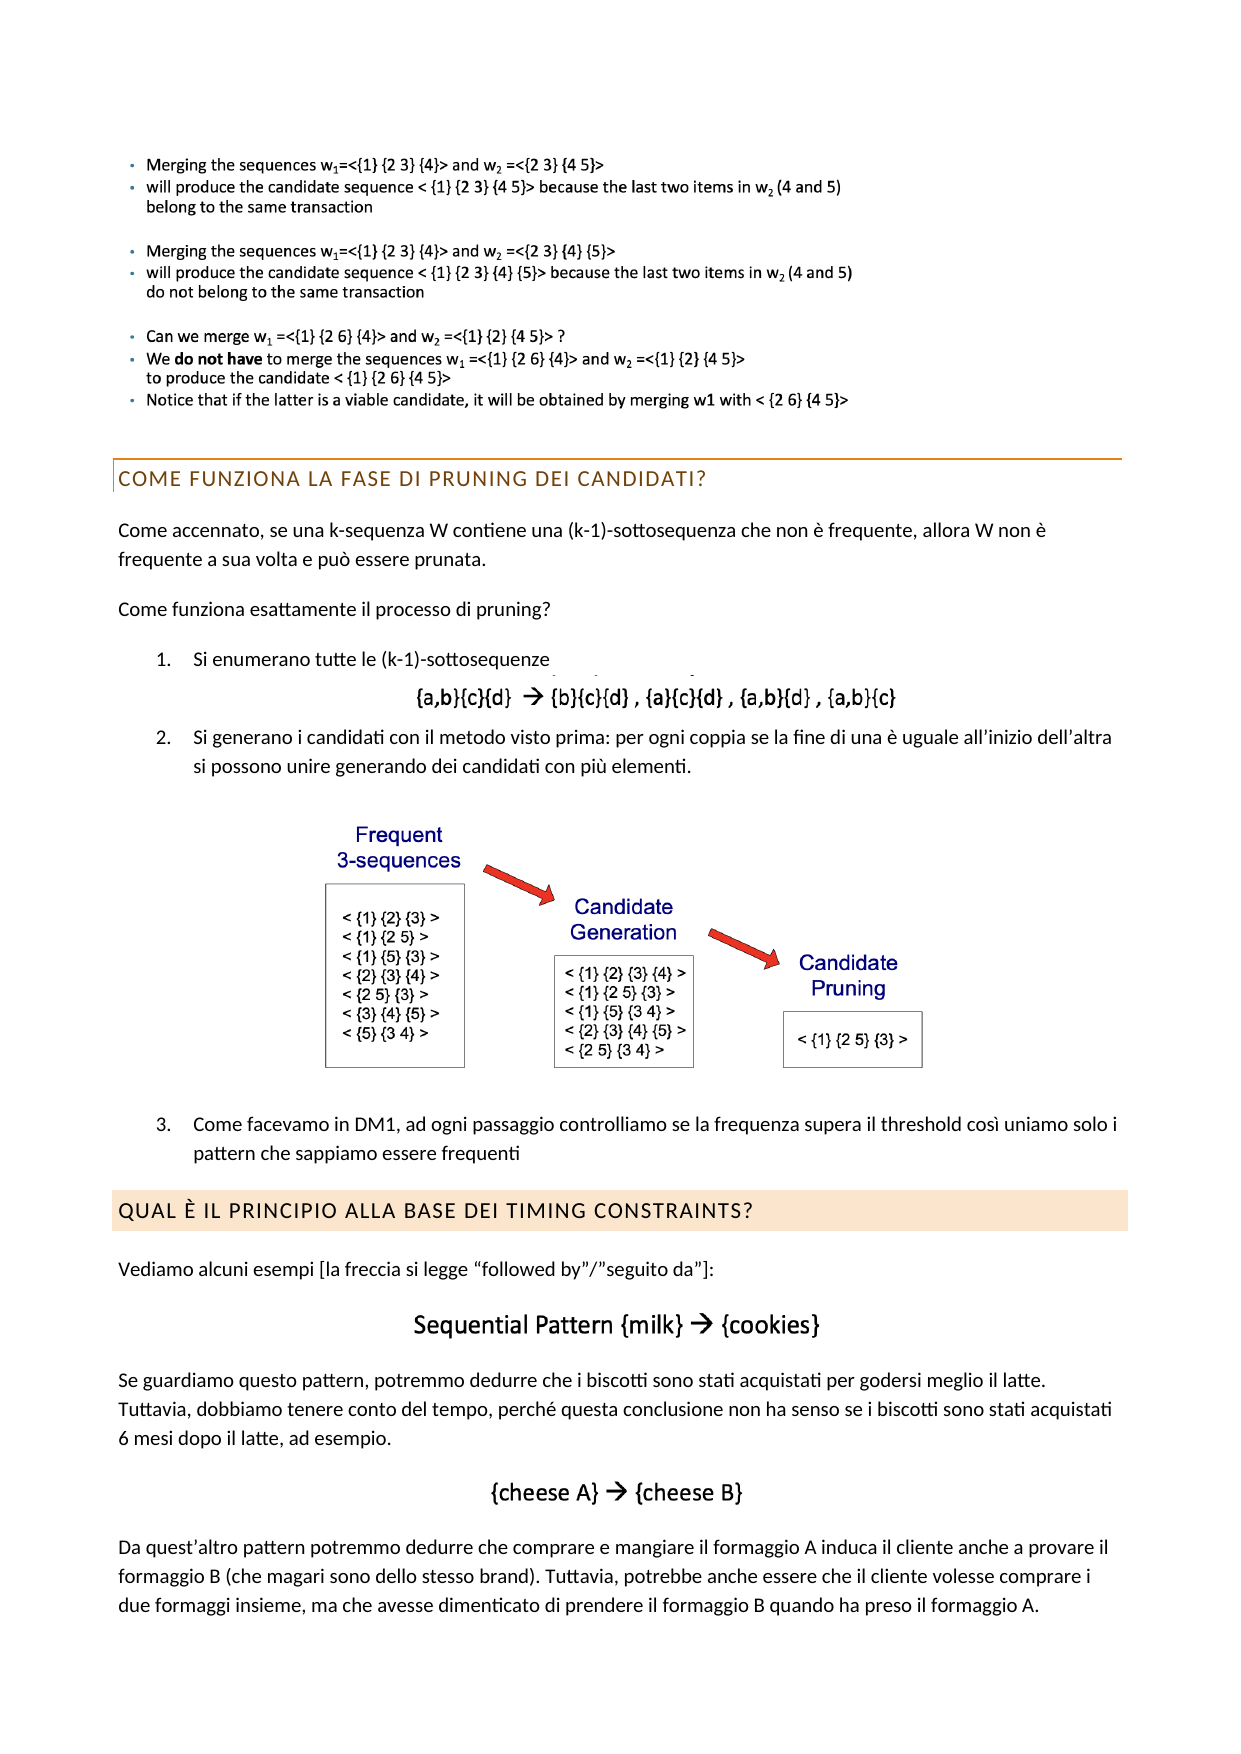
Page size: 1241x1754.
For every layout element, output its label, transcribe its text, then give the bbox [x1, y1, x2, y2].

picture [405, 1306, 836, 1343]
text Da quest’altro pattern potremmo dedurre che comprare e mangiare il formaggio A induca il cliente anche a provare il formaggio B (che magari sono dello stesso brand). Tuttavia, potrebbe anche essere che il cliente volesse comprare i due formaggi insieme, ma che avesse dimenticato di prendere il formaggio B quando ha preso il formaggio A. [118, 1534, 1122, 1618]
text Come funziona esattamente il processo di pruning? [118, 596, 1122, 621]
subtitle Come funziona la fase di pruning dei candidati? [114, 460, 1122, 492]
text Vediamo alcuni esempi [la freccia si legge “followed by”/”seguito da”]: [118, 1256, 1122, 1281]
list Si enumerano tutte le (k-1)-sottosequenze [156, 646, 1122, 671]
picture [299, 803, 941, 1087]
text Se guardiamo questo pattern, potremmo dedurre che i biscotti sono stati acquistati per godersi meglio il latte. Tuttavia, dobbiamo tenere conto del tempo, perché questa conclusione non ha senso se i biscotti sono stati acquistati 6 mesi dopo il latte, ad esempio. [118, 1367, 1122, 1451]
text Come accennato, se una k-sequenza W contiene una (k-1)-sottosequenza che non è frequente, allora W non è frequente a sua volta e può essere prunata. [118, 517, 1122, 571]
list Come facevamo in DM1, ad ogni passaggio controlliamo se la frequenza supera il threshold così uniamo solo i pattern che sappiamo essere frequenti [156, 1111, 1122, 1166]
list Si generano i candidati con il metodo visto prima: per ogni coppia se la fine di una è uguale all’inizio dell’altra si possono unire generando dei candidati con più elementi. [156, 724, 1122, 779]
picture [118, 147, 870, 423]
picture [484, 1475, 756, 1510]
subtitle Qual è il principio alla base dei timing constraints? [118, 1197, 1122, 1225]
picture [403, 675, 913, 721]
